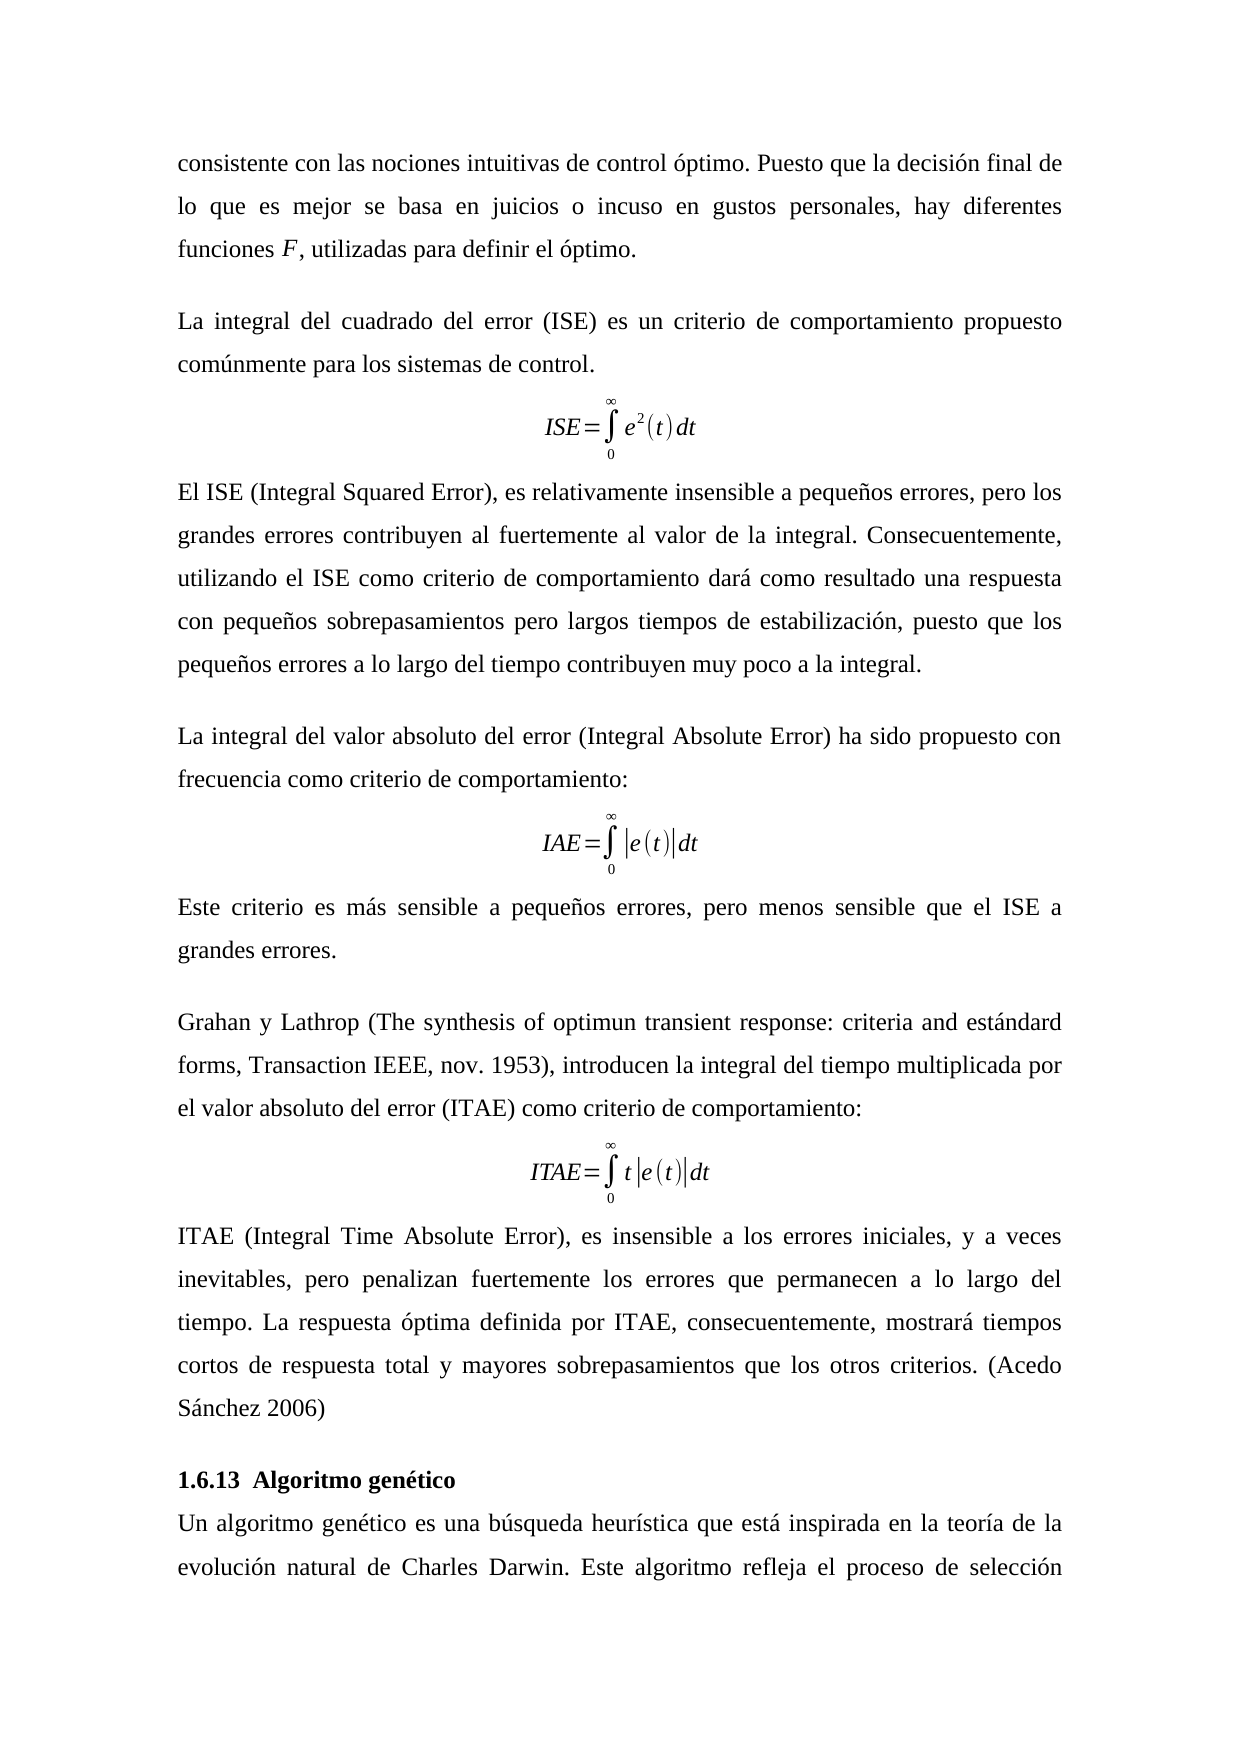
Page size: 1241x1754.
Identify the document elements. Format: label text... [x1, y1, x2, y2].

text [177, 148, 1063, 263]
text Grahan y Lathrop (The synthesis of optimun transient response: criteria and estándard forms, Transaction IEEE, nov. 1953), introducen la integral del tiempo multiplicada por el valor absoluto del error (ITAE) como criterio de comportamiento: [177, 1007, 1063, 1122]
text El ISE (Integral Squared Error), es relativamente insensible a pequeños errores, pero los grandes errores contribuyen al fuertemente al valor de la integral. Consecuentemente, utilizando el ISE como criterio de comportamiento dará como resultado una respuesta con pequeños sobrepasamientos pero largos tiempos de estabilización, puesto que los pequeños errores a lo largo del tiempo contribuyen muy poco a la integral. [177, 477, 1063, 678]
subtitle Algoritmo genético [177, 1465, 1063, 1494]
text ITAE (Integral Time Absolute Error), es insensible a los errores iniciales, y a veces inevitables, pero penalizan fuertemente los errores que permanecen a lo largo del tiempo. La respuesta óptima definida por ITAE, consecuentemente, mostrará tiempos cortos de respuesta total y mayores sobrepasamientos que los otros criterios. (Acedo Sánchez 2006) [177, 1221, 1063, 1422]
text La integral del valor absoluto del error (Integral Absolute Error) ha sido propuesto con frecuencia como criterio de comportamiento: [177, 721, 1063, 793]
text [177, 1508, 1063, 1580]
text Este criterio es más sensible a pequeños errores, pero menos sensible que el ISE a grandes errores. [177, 892, 1063, 964]
text La integral del cuadrado del error (ISE) es un criterio de comportamiento propuesto comúnmente para los sistemas de control. [177, 306, 1063, 378]
